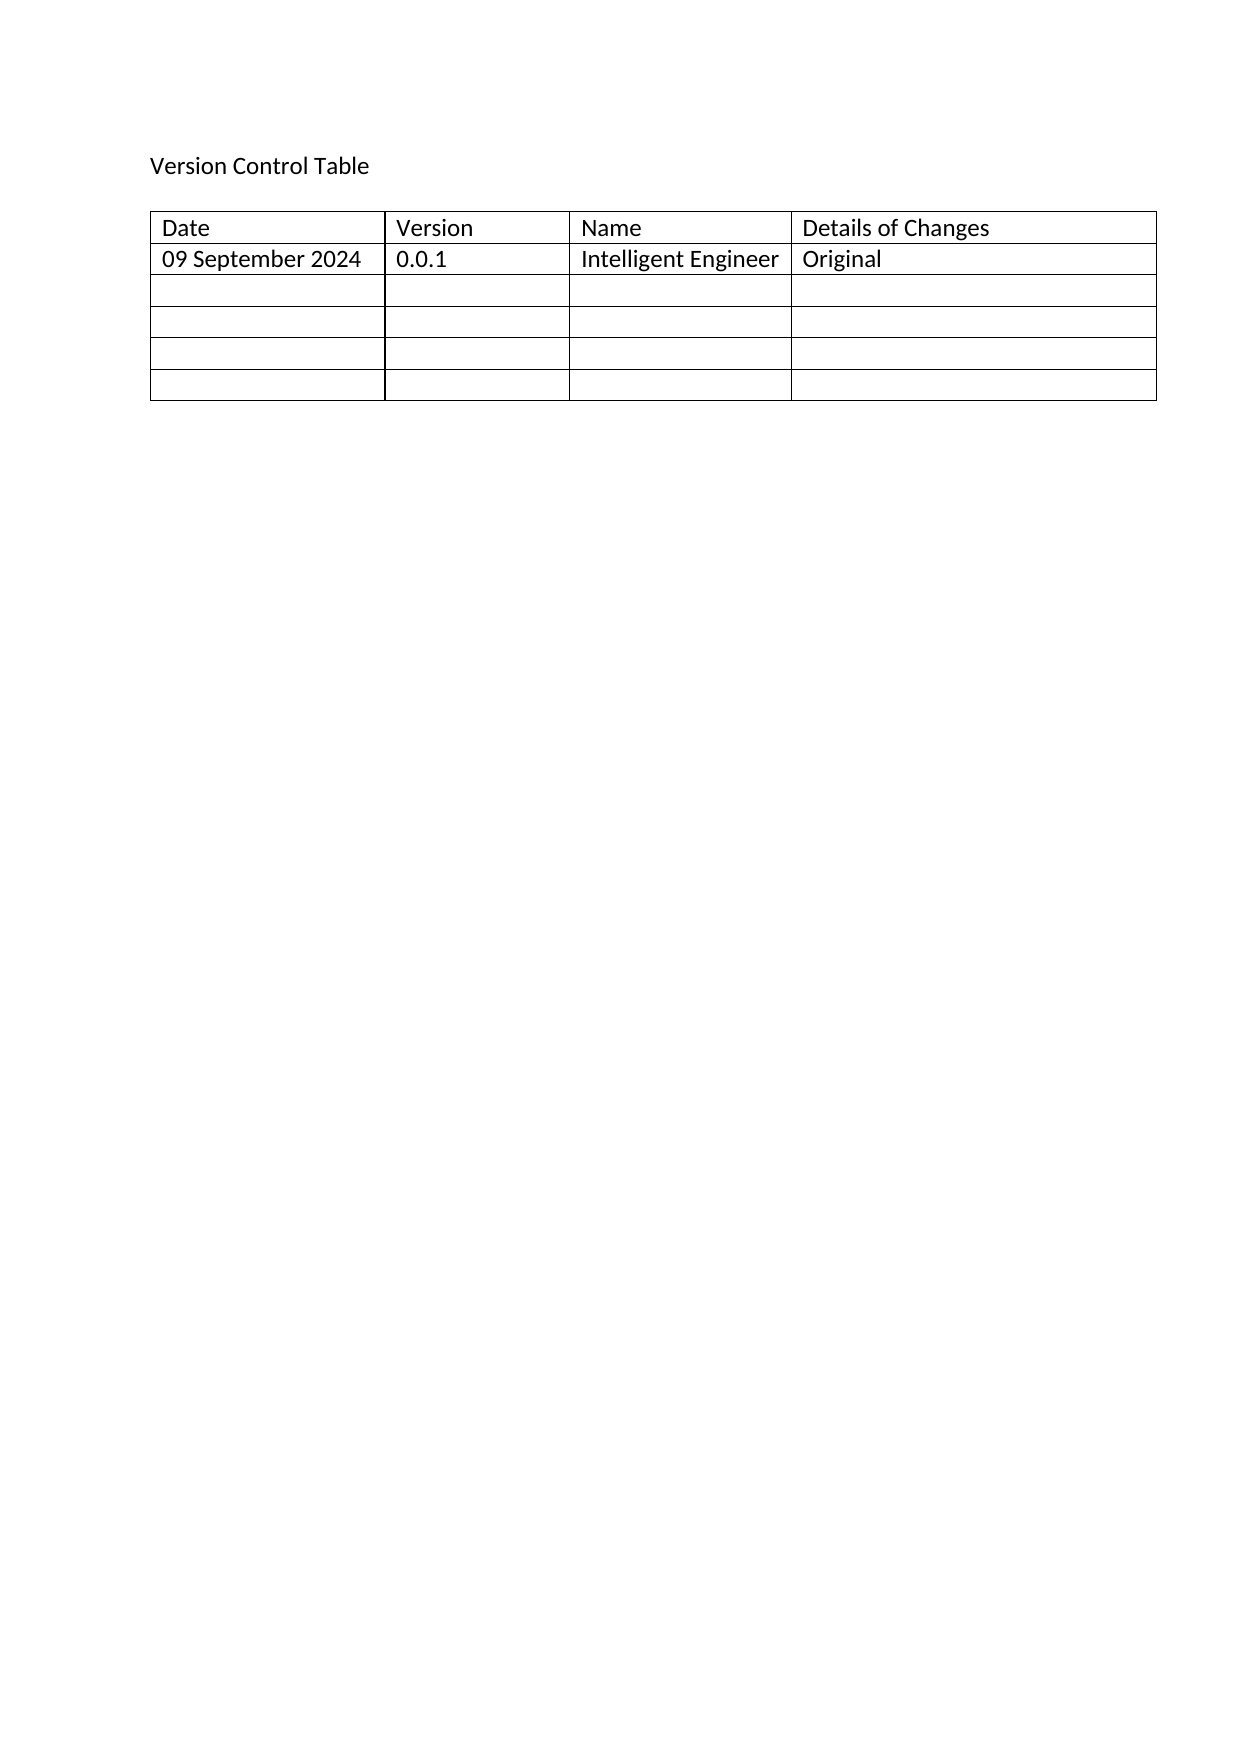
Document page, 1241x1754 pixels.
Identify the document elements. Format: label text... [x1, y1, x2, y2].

table_cell Original [792, 244, 1156, 274]
table_cell [792, 275, 1156, 306]
table_header Date [151, 212, 384, 243]
table_header Version [386, 212, 569, 243]
table_cell Intelligent Engineer [570, 244, 791, 274]
text Version Control Table [150, 150, 1090, 181]
table_header Name [570, 212, 791, 243]
table_cell [792, 370, 1156, 400]
table_cell [151, 338, 384, 369]
table_cell [570, 307, 791, 337]
table_cell [570, 275, 791, 306]
table_cell [570, 370, 791, 400]
table_cell [151, 275, 384, 306]
table_cell [151, 370, 384, 400]
table_cell [792, 307, 1156, 337]
table_cell [386, 338, 569, 369]
table_cell [386, 275, 569, 306]
table_cell [386, 307, 569, 337]
table_cell [792, 338, 1156, 369]
table_cell [570, 338, 791, 369]
table_cell 09 September 2024 [151, 244, 384, 274]
table_cell [151, 307, 384, 337]
table_cell 0.0.1 [386, 244, 569, 274]
table_header Details of Changes [792, 212, 1156, 243]
table_cell [386, 370, 569, 400]
